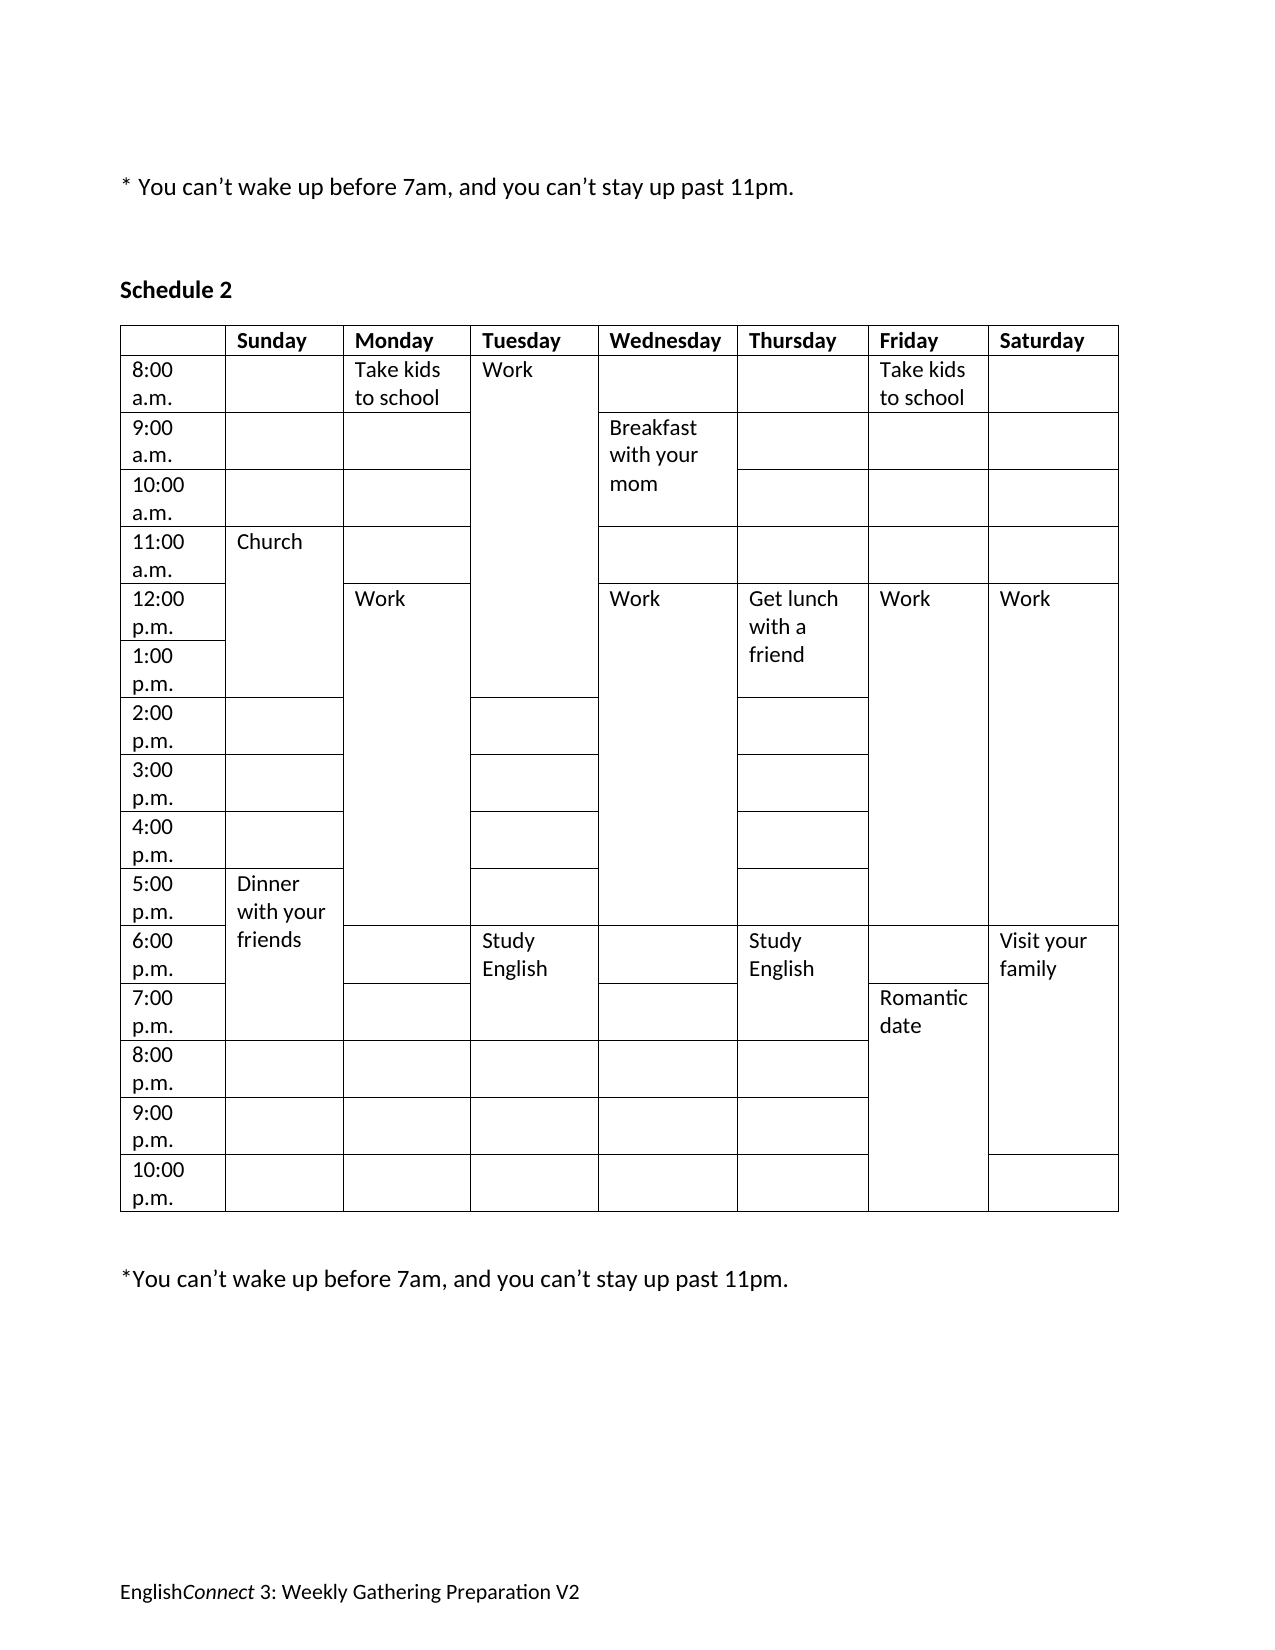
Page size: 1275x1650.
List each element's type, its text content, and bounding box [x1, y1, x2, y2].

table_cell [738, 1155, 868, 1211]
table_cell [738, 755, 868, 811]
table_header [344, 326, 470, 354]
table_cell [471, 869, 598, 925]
text * You can’t wake up before 7am, and you can’t stay up past 11pm. [120, 171, 1155, 202]
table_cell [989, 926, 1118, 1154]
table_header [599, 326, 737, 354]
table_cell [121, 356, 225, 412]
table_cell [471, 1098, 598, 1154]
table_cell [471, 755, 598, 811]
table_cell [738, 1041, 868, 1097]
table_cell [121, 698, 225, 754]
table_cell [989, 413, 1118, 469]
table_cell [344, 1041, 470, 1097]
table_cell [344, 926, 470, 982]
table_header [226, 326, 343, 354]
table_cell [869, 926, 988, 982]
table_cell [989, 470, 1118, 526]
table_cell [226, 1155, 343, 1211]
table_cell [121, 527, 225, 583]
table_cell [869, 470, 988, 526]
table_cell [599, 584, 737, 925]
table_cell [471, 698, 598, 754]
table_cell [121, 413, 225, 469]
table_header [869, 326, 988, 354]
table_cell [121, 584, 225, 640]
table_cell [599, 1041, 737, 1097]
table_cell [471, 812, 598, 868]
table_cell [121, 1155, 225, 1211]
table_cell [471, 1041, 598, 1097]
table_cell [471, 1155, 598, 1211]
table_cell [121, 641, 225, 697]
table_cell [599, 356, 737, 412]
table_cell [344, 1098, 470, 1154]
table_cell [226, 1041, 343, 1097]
text Schedule 2 [120, 274, 1155, 304]
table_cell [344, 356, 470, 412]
text *You can’t wake up before 7am, and you can’t stay up past 11pm. [120, 1263, 1155, 1294]
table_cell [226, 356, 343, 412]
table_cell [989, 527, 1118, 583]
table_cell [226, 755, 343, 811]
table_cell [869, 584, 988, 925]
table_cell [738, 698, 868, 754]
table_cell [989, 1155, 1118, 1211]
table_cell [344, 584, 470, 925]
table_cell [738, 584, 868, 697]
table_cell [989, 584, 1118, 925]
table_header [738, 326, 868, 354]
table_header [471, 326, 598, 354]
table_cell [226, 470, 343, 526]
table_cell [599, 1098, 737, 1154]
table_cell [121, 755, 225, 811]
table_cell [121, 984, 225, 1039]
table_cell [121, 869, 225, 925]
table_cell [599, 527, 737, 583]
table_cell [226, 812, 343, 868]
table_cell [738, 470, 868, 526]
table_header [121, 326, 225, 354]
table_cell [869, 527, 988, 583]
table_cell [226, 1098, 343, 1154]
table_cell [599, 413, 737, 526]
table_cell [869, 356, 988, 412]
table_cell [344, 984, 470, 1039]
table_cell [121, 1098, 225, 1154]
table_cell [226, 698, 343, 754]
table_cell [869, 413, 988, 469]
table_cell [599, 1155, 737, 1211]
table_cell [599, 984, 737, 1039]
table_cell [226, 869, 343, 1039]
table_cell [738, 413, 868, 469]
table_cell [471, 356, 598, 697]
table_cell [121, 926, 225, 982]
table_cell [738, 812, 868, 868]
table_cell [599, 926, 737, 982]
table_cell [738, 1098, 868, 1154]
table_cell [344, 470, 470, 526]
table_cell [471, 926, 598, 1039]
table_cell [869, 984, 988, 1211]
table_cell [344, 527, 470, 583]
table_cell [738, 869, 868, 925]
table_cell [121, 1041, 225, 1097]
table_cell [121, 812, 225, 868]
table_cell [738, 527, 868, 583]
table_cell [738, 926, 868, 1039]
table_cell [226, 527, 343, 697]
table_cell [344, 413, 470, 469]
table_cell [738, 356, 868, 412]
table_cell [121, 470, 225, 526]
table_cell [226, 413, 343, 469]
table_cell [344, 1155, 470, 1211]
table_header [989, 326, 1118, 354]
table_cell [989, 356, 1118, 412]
